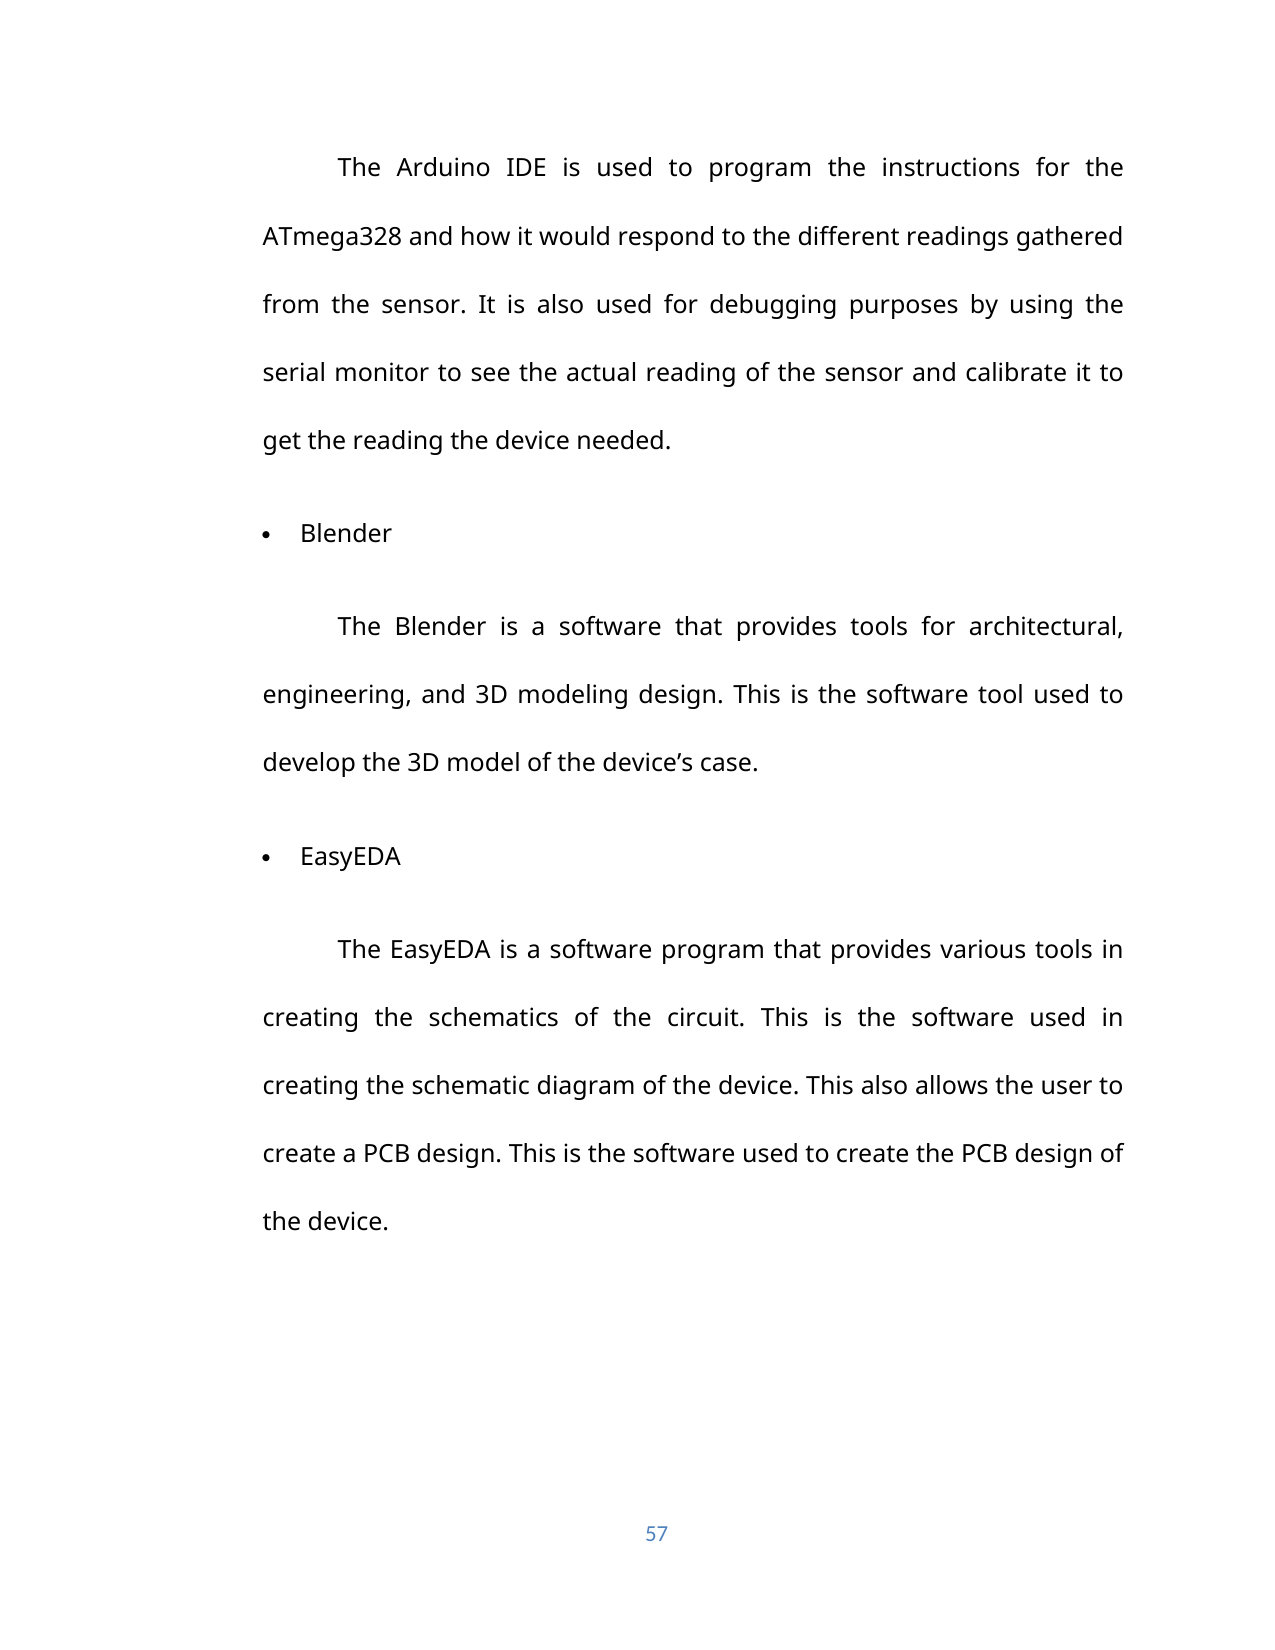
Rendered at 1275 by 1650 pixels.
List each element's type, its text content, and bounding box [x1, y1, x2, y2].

list Blender [262, 516, 1125, 550]
list EasyEDA [262, 838, 1125, 872]
text The EasyEDA is a software program that provides various tools in creating the schematics of the circuit. This is the software used in creating the schematic diagram of the device. This also allows the user to create a PCB design. This is the software used to create the PCB design of the device. [262, 931, 1125, 1238]
text The Blender is a software that provides tools for architectural, engineering, and 3D modeling design. This is the software tool used to develop the 3D model of the device’s case. [262, 609, 1125, 779]
text The Arduino IDE is used to program the instructions for the ATmega328 and how it would respond to the different readings gathered from the sensor. It is also used for debugging purposes by using the serial monitor to see the actual reading of the sensor and calibrate it to get the reading the device needed. [262, 150, 1125, 457]
